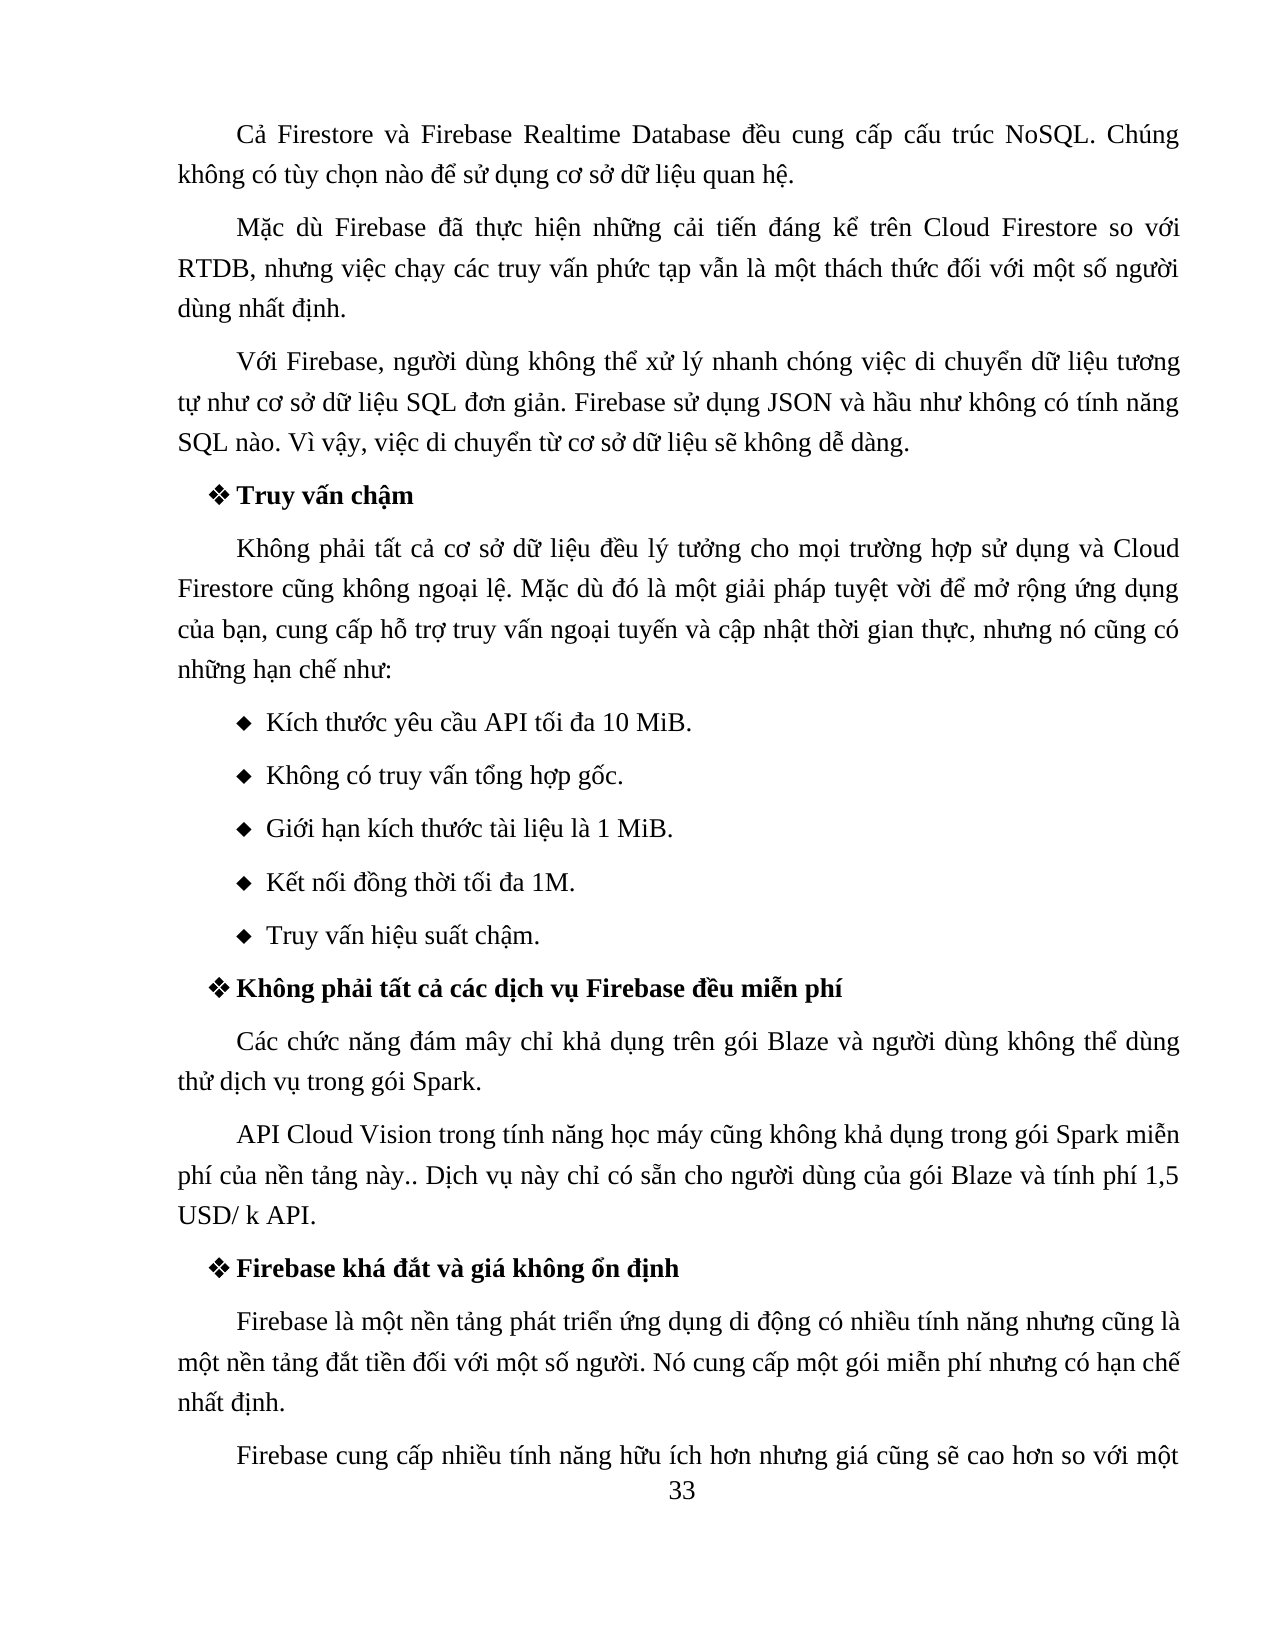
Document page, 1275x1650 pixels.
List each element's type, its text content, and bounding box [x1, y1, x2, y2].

text Mặc dù Firebase đã thực hiện những cải tiến đáng kể trên Cloud Firestore so với RTDB, nhưng việc chạy các truy vấn phức tạp vẫn là một thách thức đối với một số người dùng nhất định. [177, 211, 1181, 323]
list Giới hạn kích thước tài liệu là 1 MiB. [236, 812, 1063, 844]
list Không phải tất cả các dịch vụ Firebase đều miễn phí [207, 972, 1063, 1003]
text Các chức năng đám mây chỉ khả dụng trên gói Blaze và người dùng không thể dùng thử dịch vụ trong gói Spark. [177, 1025, 1181, 1097]
list Firebase khá đắt và giá không ổn định [207, 1252, 1063, 1283]
text Với Firebase, người dùng không thể xử lý nhanh chóng việc di chuyển dữ liệu tương tự như cơ sở dữ liệu SQL đơn giản. Firebase sử dụng JSON và hầu như không có tính năng SQL nào. Vì vậy, việc di chuyển từ cơ sở dữ liệu sẽ không dễ dàng. [177, 345, 1181, 457]
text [177, 1439, 1181, 1470]
list Kết nối đồng thời tối đa 1M. [236, 866, 1063, 897]
text Cả Firestore và Firebase Realtime Database đều cung cấp cấu trúc NoSQL. Chúng không có tùy chọn nào để sử dụng cơ sở dữ liệu quan hệ. [177, 118, 1181, 190]
list Truy vấn chậm [207, 479, 1063, 510]
text API Cloud Vision trong tính năng học máy cũng không khả dụng trong gói Spark miễn phí của nền tảng này.. Dịch vụ này chỉ có sẵn cho người dùng của gói Blaze và tính phí 1,5 USD/ k API. [177, 1118, 1181, 1230]
list Không có truy vấn tổng hợp gốc. [236, 759, 1063, 791]
text Không phải tất cả cơ sở dữ liệu đều lý tưởng cho mọi trường hợp sử dụng và Cloud Firestore cũng không ngoại lệ. Mặc dù đó là một giải pháp tuyệt vời để mở rộng ứng dụng của bạn, cung cấp hỗ trợ truy vấn ngoại tuyến và cập nhật thời gian thực, nhưng nó cũng có những hạn chế như: [177, 532, 1181, 684]
text Firebase là một nền tảng phát triển ứng dụng di động có nhiều tính năng nhưng cũng là một nền tảng đắt tiền đối với một số người. Nó cung cấp một gói miễn phí nhưng có hạn chế nhất định. [177, 1305, 1181, 1417]
list Truy vấn hiệu suất chậm. [236, 919, 1063, 950]
list Kích thước yêu cầu API tối đa 10 MiB. [236, 706, 1063, 737]
